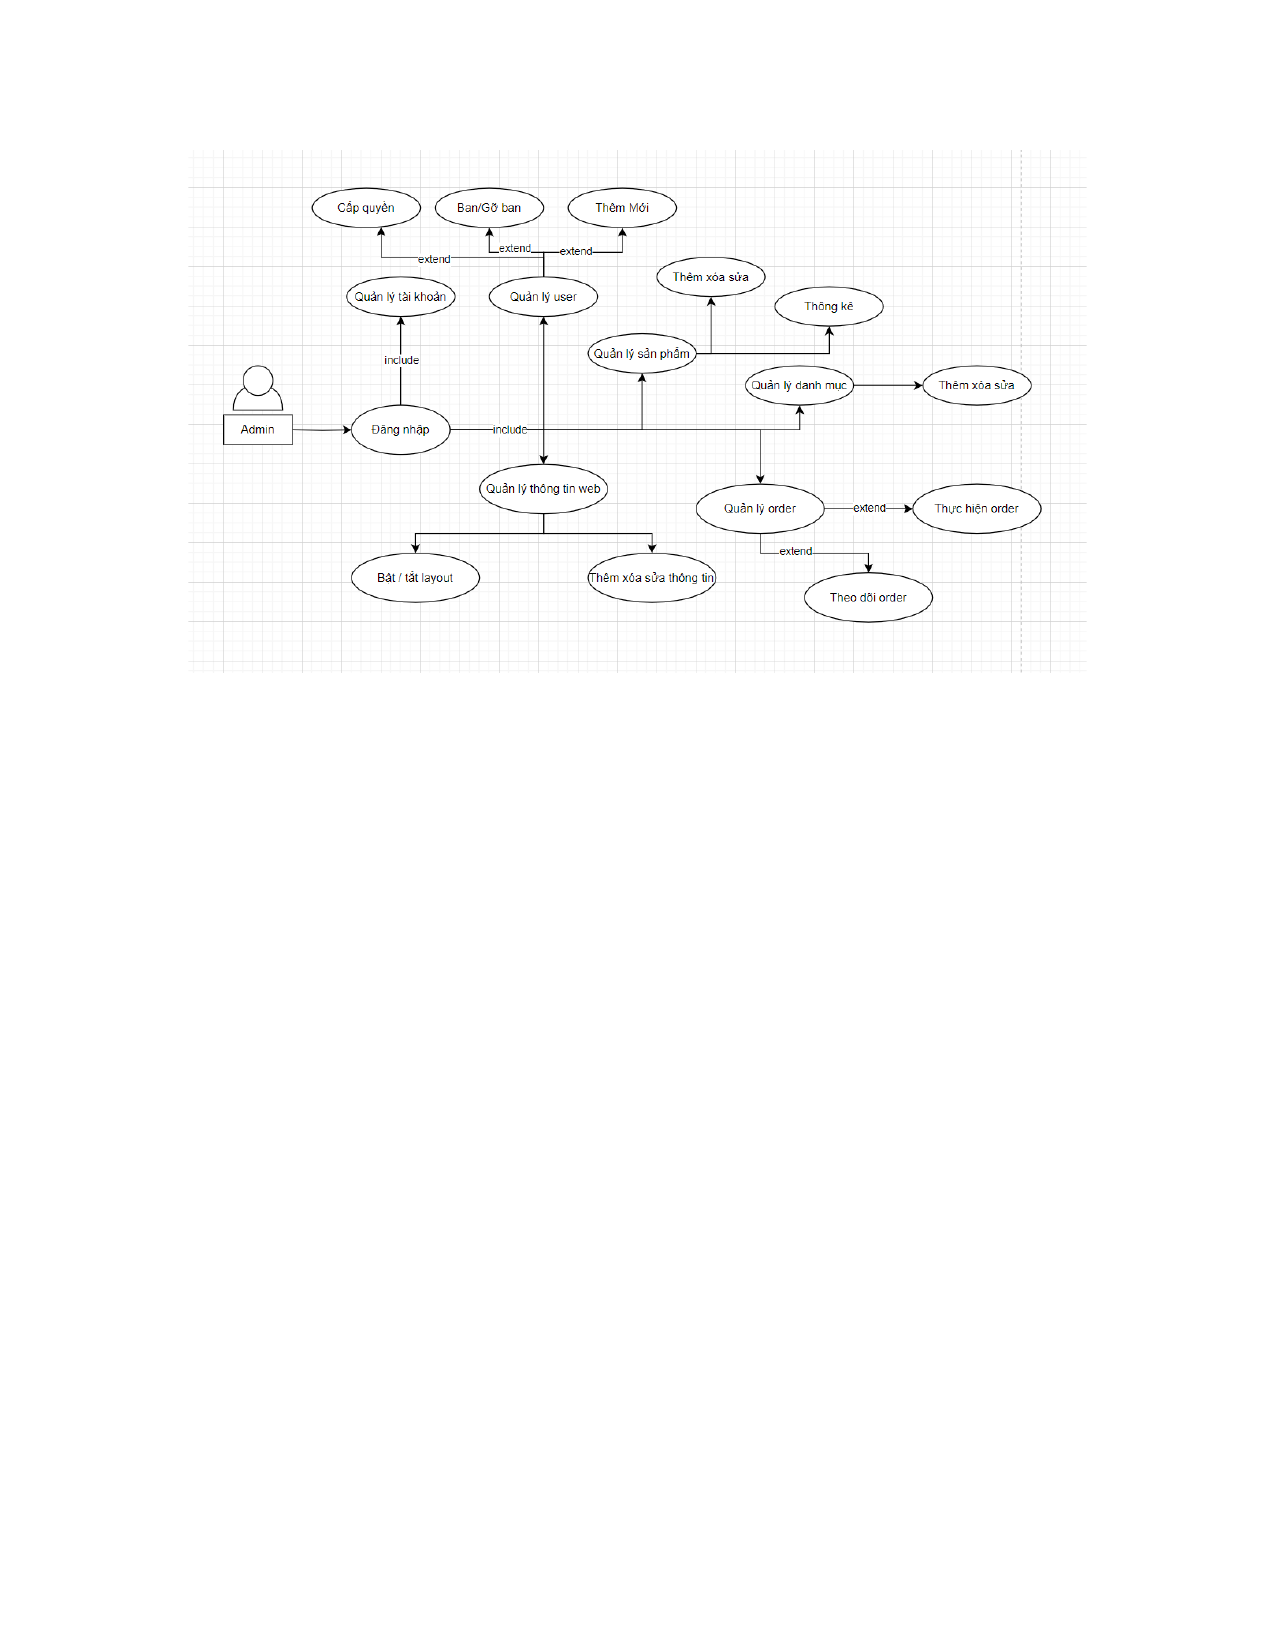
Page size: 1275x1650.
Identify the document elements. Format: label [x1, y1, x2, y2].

picture [188, 150, 1087, 673]
